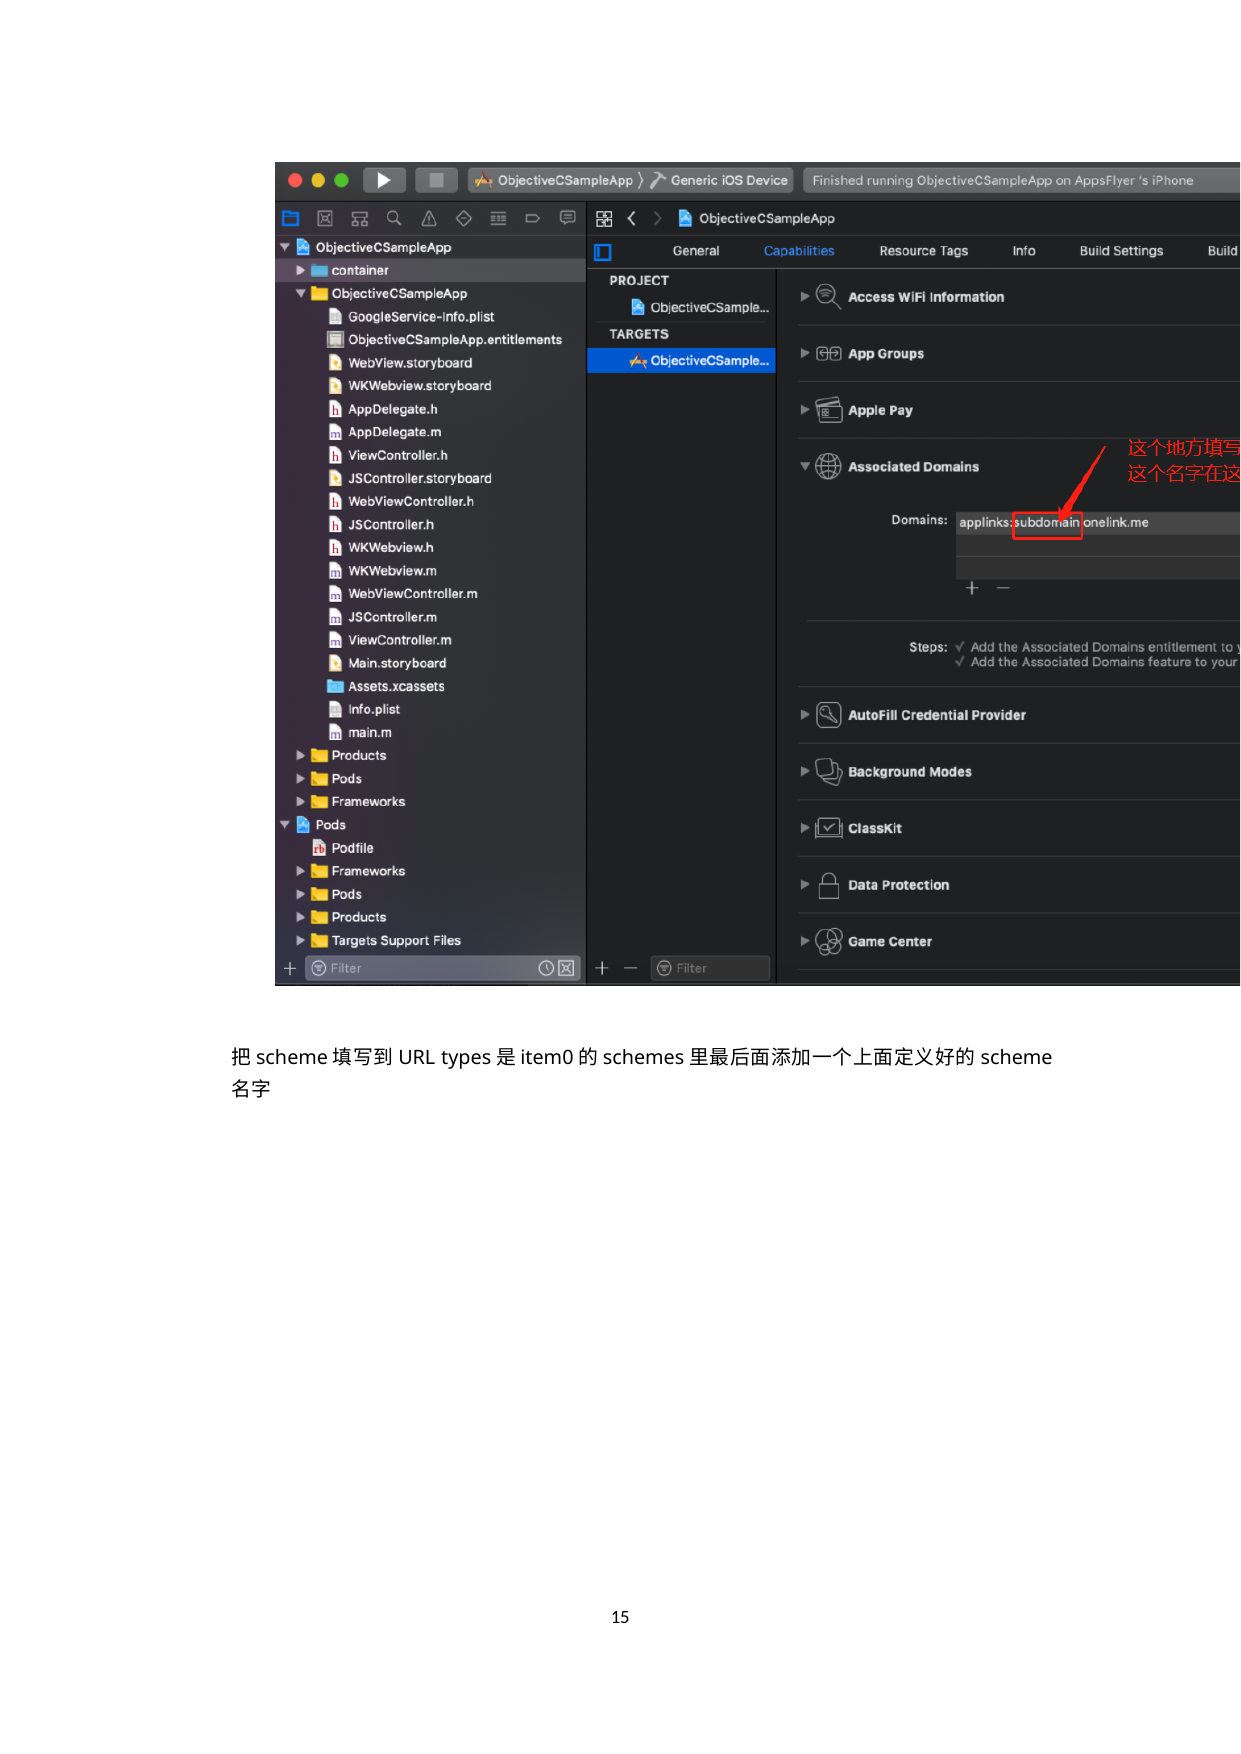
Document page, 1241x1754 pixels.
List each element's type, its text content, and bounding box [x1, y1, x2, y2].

text 把scheme填写到URL types是item0的schemes里最后面添加一个上面定义好的scheme名字 [231, 1039, 1053, 1104]
picture [275, 162, 1241, 986]
